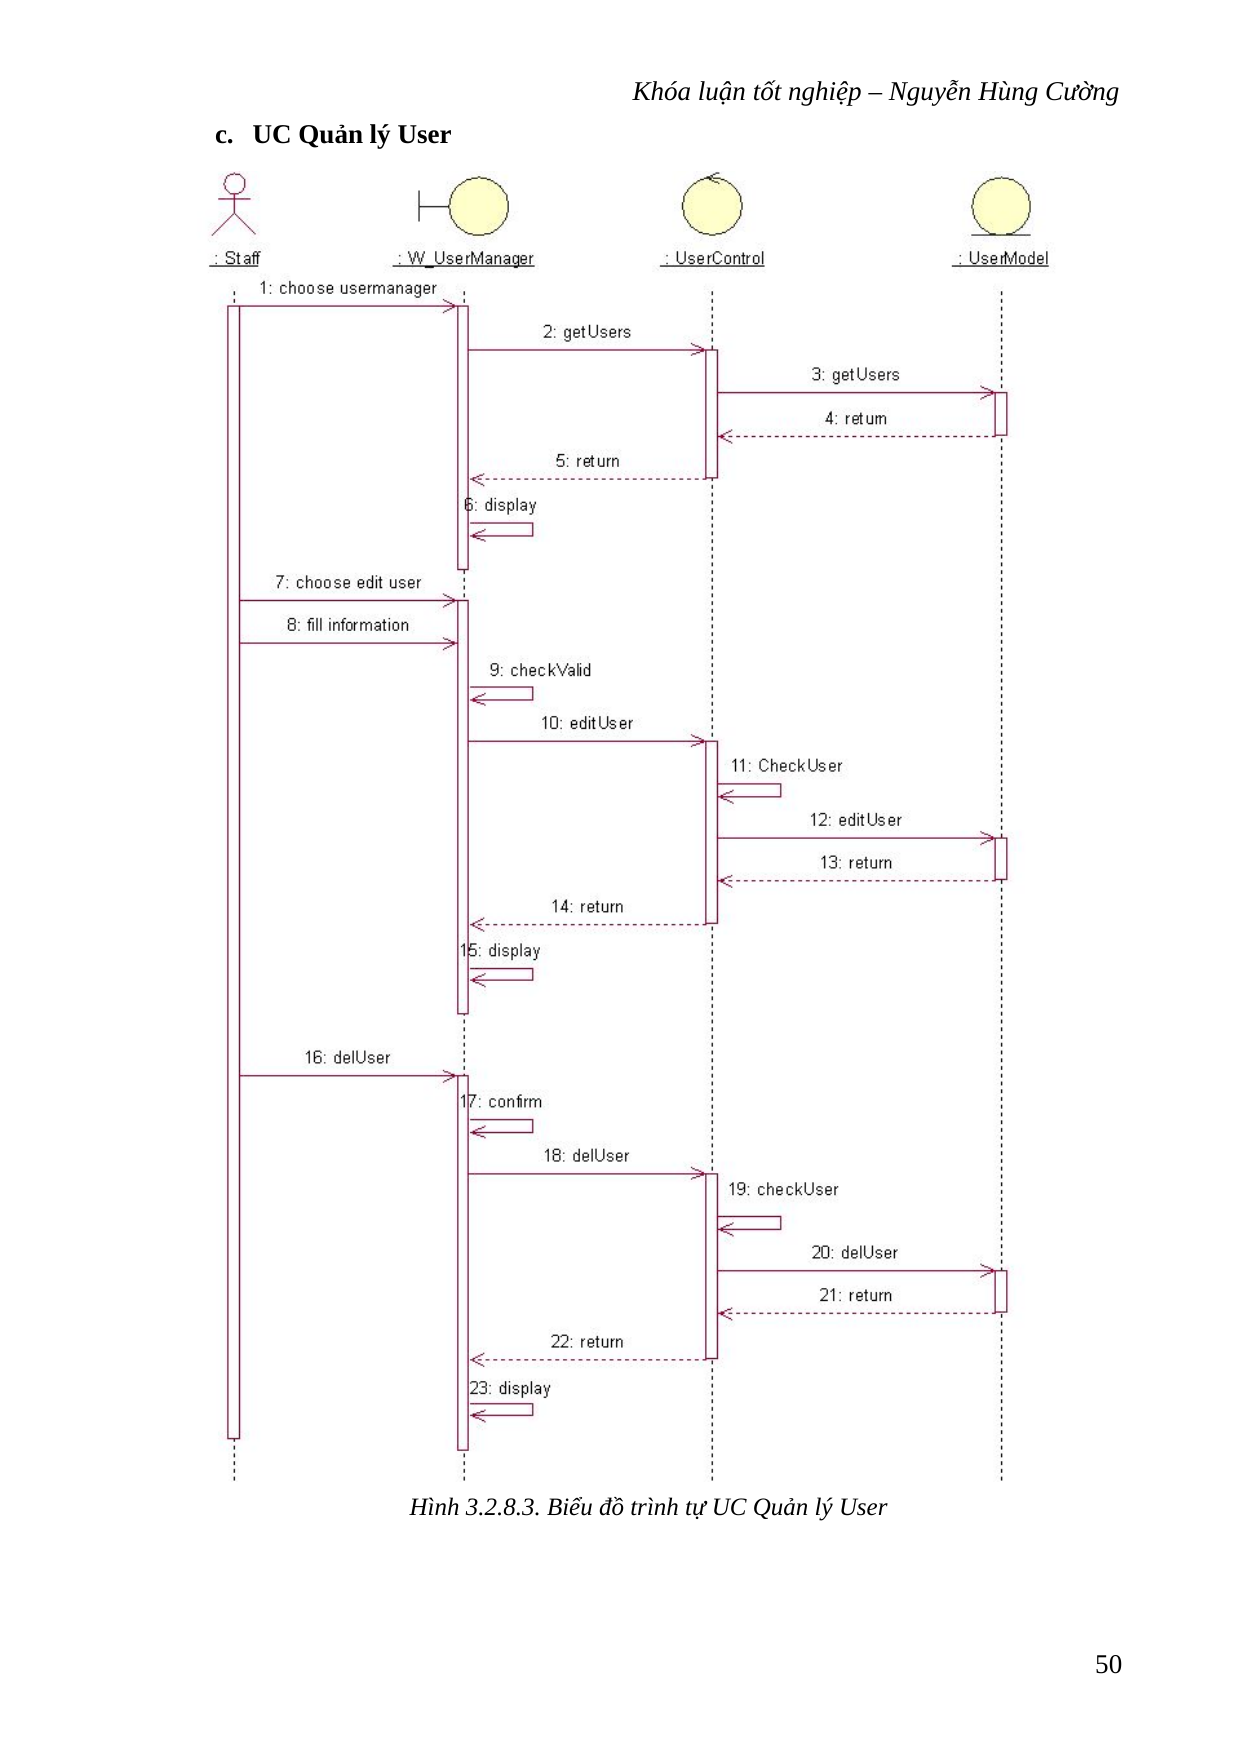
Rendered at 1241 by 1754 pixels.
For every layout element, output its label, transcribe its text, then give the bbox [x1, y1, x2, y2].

text Hình 3.2.8.3. Biểu đồ trình tự UC Quản lý User [177, 1491, 1122, 1521]
subtitle UC Quản lý User [215, 118, 1122, 149]
picture [177, 171, 1098, 1482]
